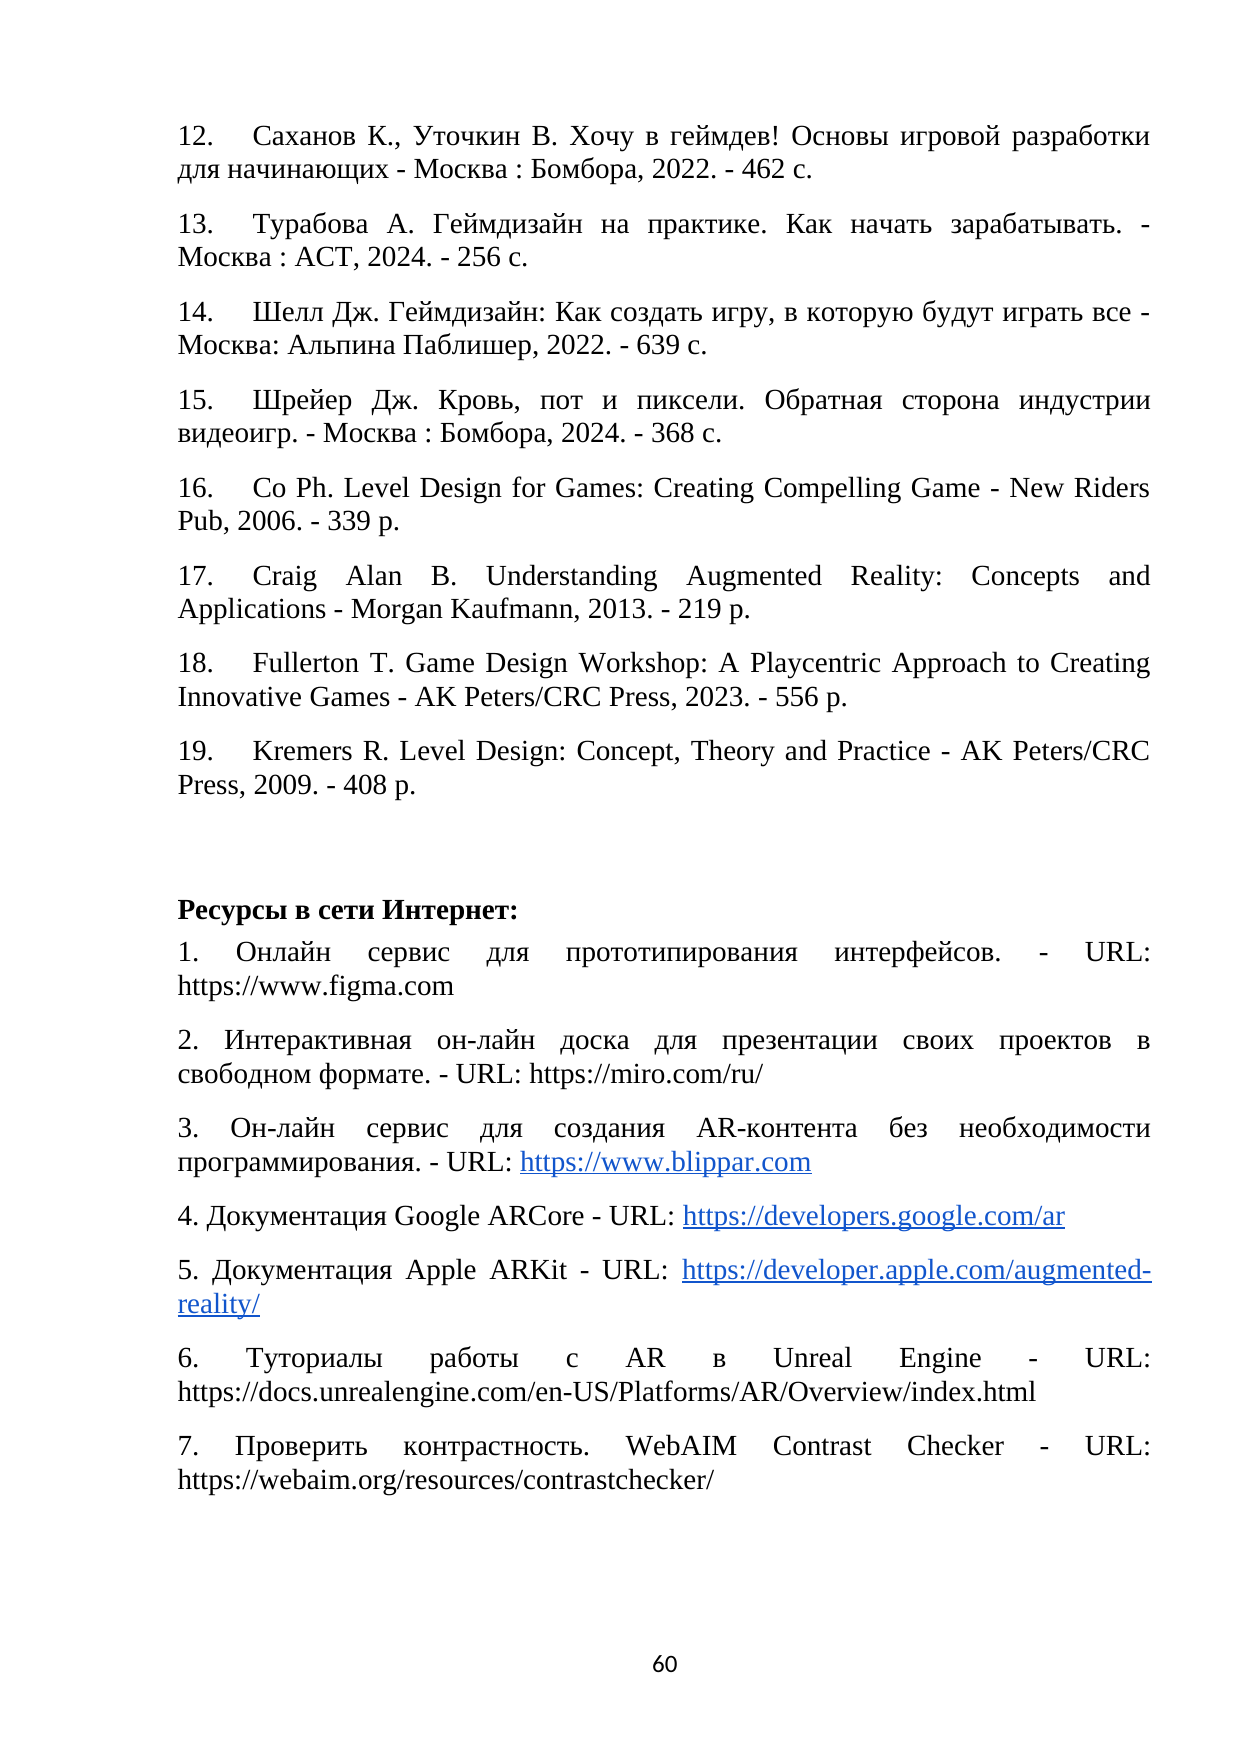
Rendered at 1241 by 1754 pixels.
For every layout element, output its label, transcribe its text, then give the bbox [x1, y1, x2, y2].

text 6. Туториалы работы с AR в Unreal Engine - URL: https://docs.unrealengine.com/en-US/Platforms/AR/Overview/index.html [177, 1340, 1152, 1407]
text 1. Онлайн сервис для прототипирования интерфейсов. - URL: https://www.figma.com [177, 934, 1152, 1001]
list Саханов К., Уточкин В. Хочу в геймдев! Основы игровой разработки для начинающих - Москва : Бомбора, 2022. - 462 с. [177, 118, 1152, 185]
text 7. Проверить контрастность. WebAIM Contrast Checker - URL: https://webaim.org/resources/contrastchecker/ [177, 1428, 1152, 1495]
list Fullerton T. Game Design Workshop: A Playcentric Approach to Creating Innovative Games - AK Peters/CRC Press, 2023. - 556 p. [177, 646, 1152, 713]
list Шрейер Дж. Кровь, пот и пиксели. Обратная сторона индустрии видеоигр. - Москва : Бомбора, 2024. - 368 с. [177, 382, 1152, 449]
list Турабова А. Геймдизайн на практике. Как начать зарабатывать. - Москва : АСТ, 2024. - 256 с. [177, 206, 1152, 273]
text 5. Документация Apple ARKit - URL: https://developer.apple.com/augmented-reality/ [177, 1252, 1152, 1319]
text 2. Интерактивная он-лайн доска для презентации своих проектов в свободном формате. - URL: https://miro.com/ru/ [177, 1022, 1152, 1089]
text 4. Документация Google ARCore - URL: https://developers.google.com/ar [177, 1198, 1152, 1232]
list Шелл Дж. Геймдизайн: Как создать игру, в которую будут играть все - Москва: Альпина Паблишер, 2022. - 639 с. [177, 294, 1152, 361]
list Co Ph. Level Design for Games: Creating Compelling Game - New Riders Pub, 2006. - 339 p. [177, 470, 1152, 537]
list Craig Alan B. Understanding Augmented Reality: Concepts and Applications - Morgan Kaufmann, 2013. - 219 p. [177, 558, 1152, 625]
text 3. Он-лайн сервис для создания AR-контента без необходимости программирования. - URL: https://www.blippar.com [177, 1110, 1152, 1177]
subtitle Ресурсы в сети Интернет: [177, 892, 1152, 926]
list Kremers R. Level Design: Concept, Theory and Practice - AK Peters/CRC Press, 2009. - 408 p. [177, 733, 1152, 801]
